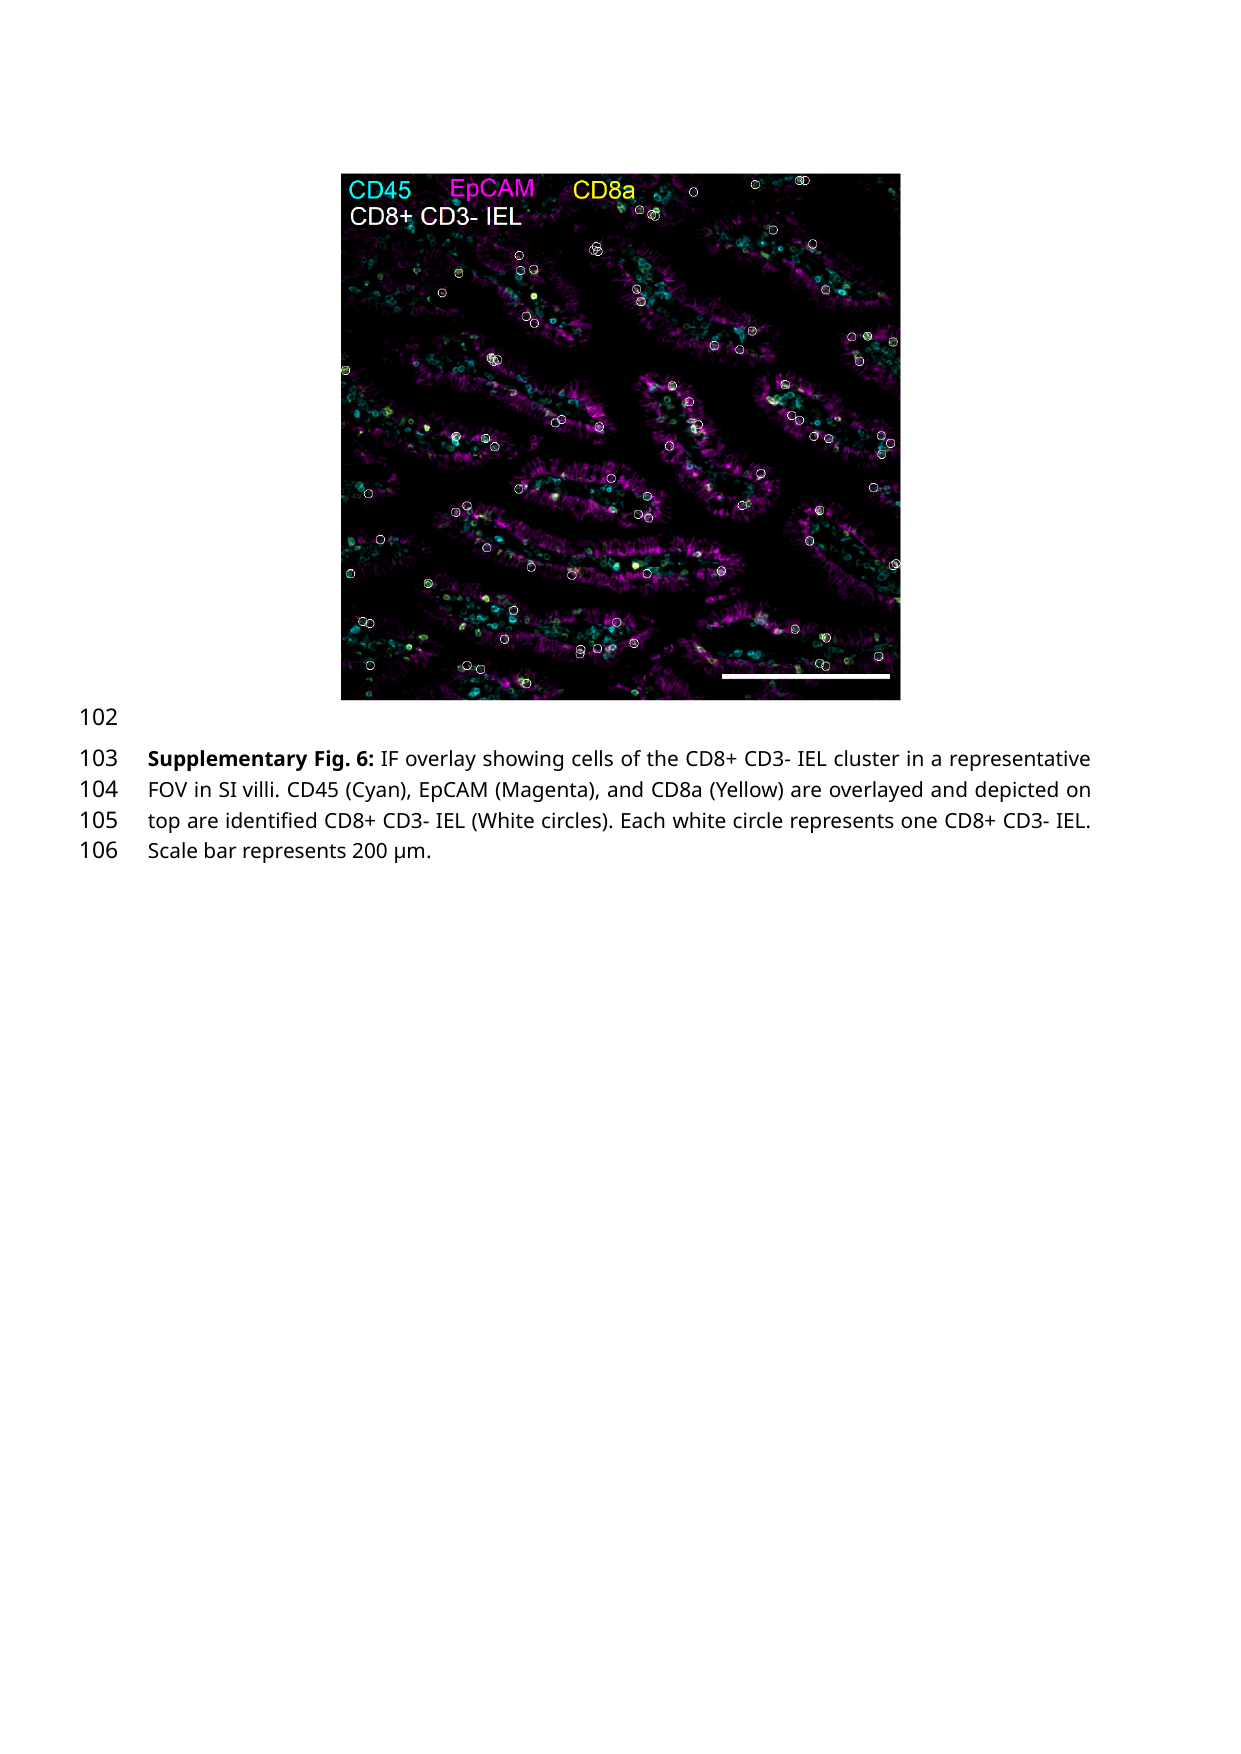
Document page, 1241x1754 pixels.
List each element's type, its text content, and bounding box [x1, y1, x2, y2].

text Supplementary Fig. 6: IF overlay showing cells of the CD8+ CD3- IEL cluster in a representative FOV in SI villi. CD45 (Cyan), EpCAM (Magenta), and CD8a (Yellow) are overlayed and depicted on top are identified CD8+ CD3- IEL (White circles). Each white circle represents one CD8+ CD3- IEL. Scale bar represents 200 µm. [148, 744, 1093, 865]
picture [147, 147, 1094, 726]
